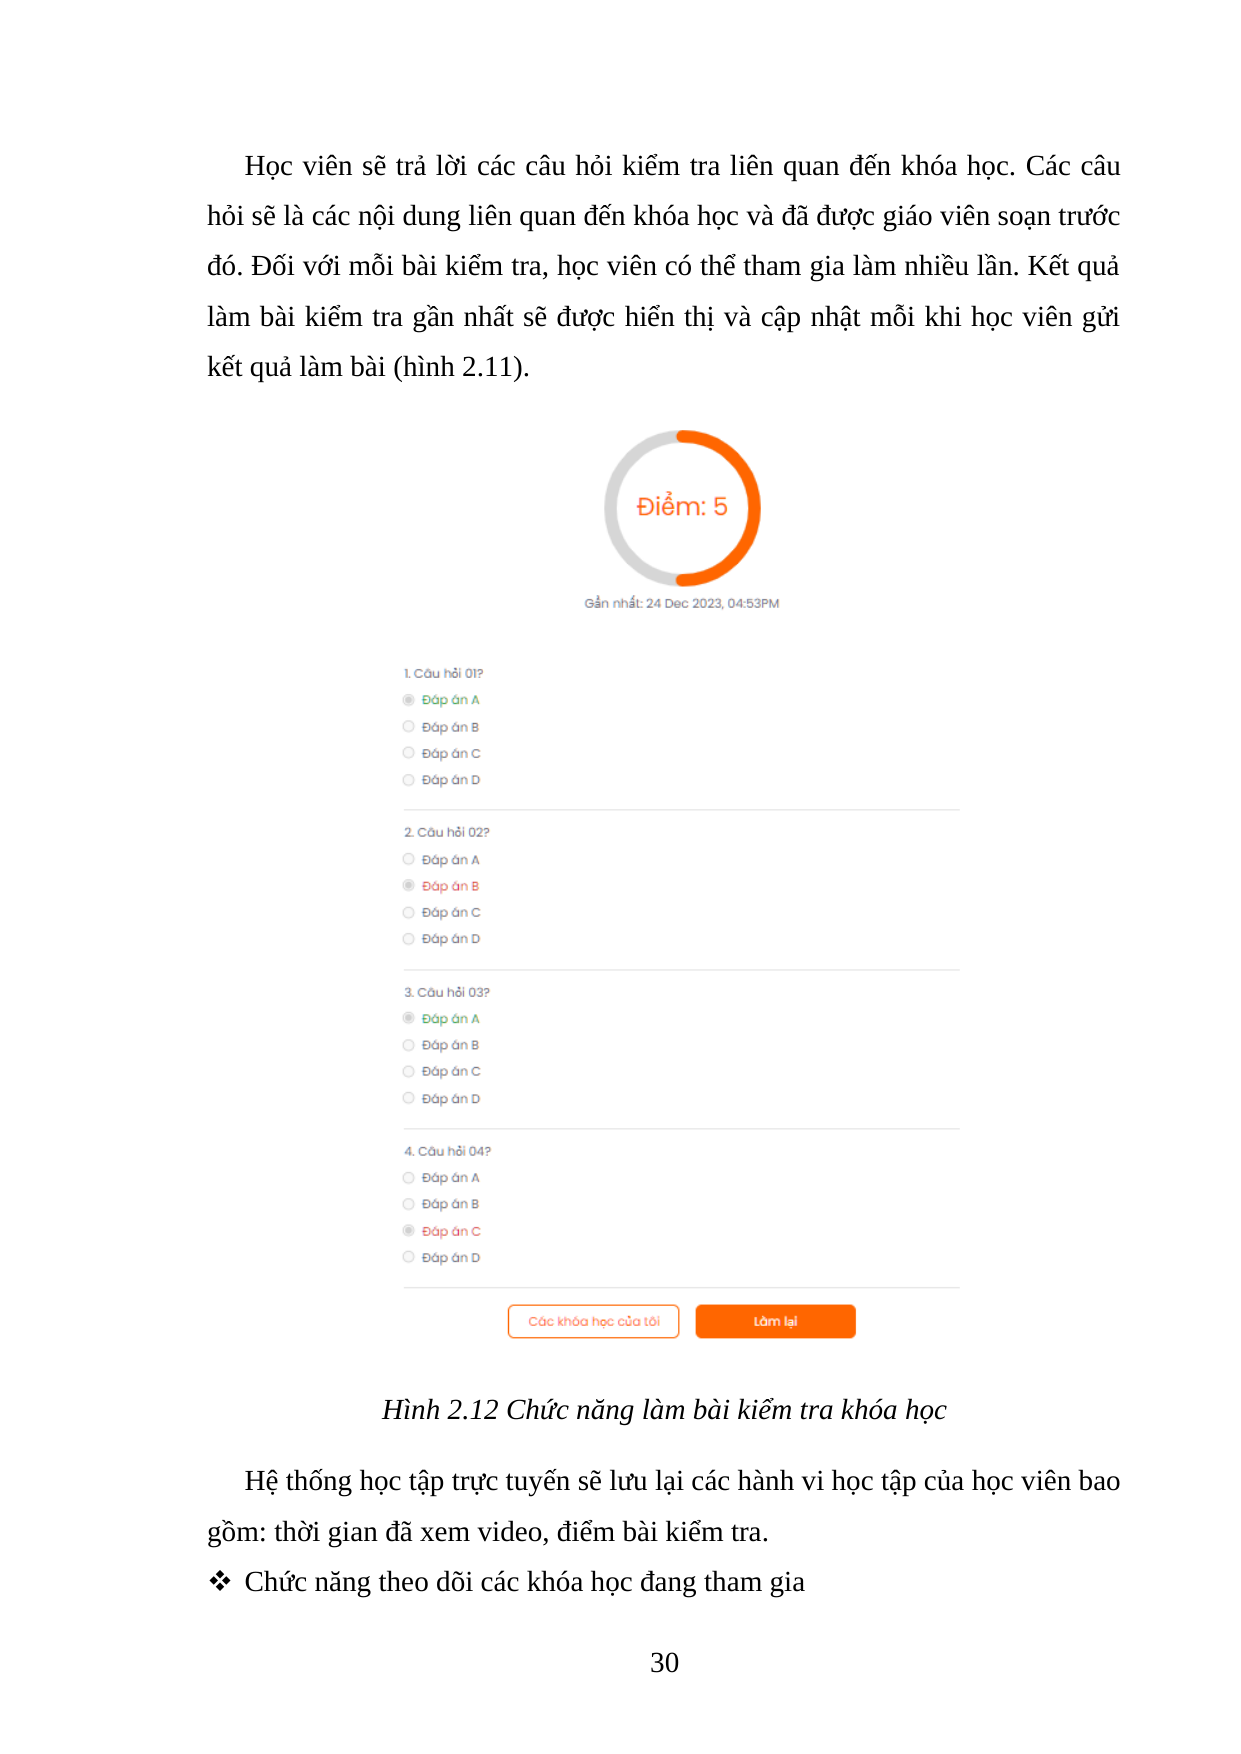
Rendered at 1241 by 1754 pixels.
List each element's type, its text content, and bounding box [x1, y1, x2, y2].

text Hệ thống học tập trực tuyến sẽ lưu lại các hành vi học tập của học viên bao gồm: thời gian đã xem video, điểm bài kiểm tra. [207, 1463, 1122, 1547]
picture [354, 399, 975, 1376]
list Chức năng theo dõi các khóa học đang tham gia [207, 1564, 1122, 1598]
text Học viên sẽ trả lời các câu hỏi kiểm tra liên quan đến khóa học. Các câu hỏi sẽ là các nội dung liên quan đến khóa học và đã được giáo viên soạn trước đó. Đối với mỗi bài kiểm tra, học viên có thể tham gia làm nhiều lần. Kết quả làm bài kiểm tra gần nhất sẽ được hiển thị và cập nhật mỗi khi học viên gửi kết quả làm bài (hình 2.11). [207, 148, 1122, 382]
